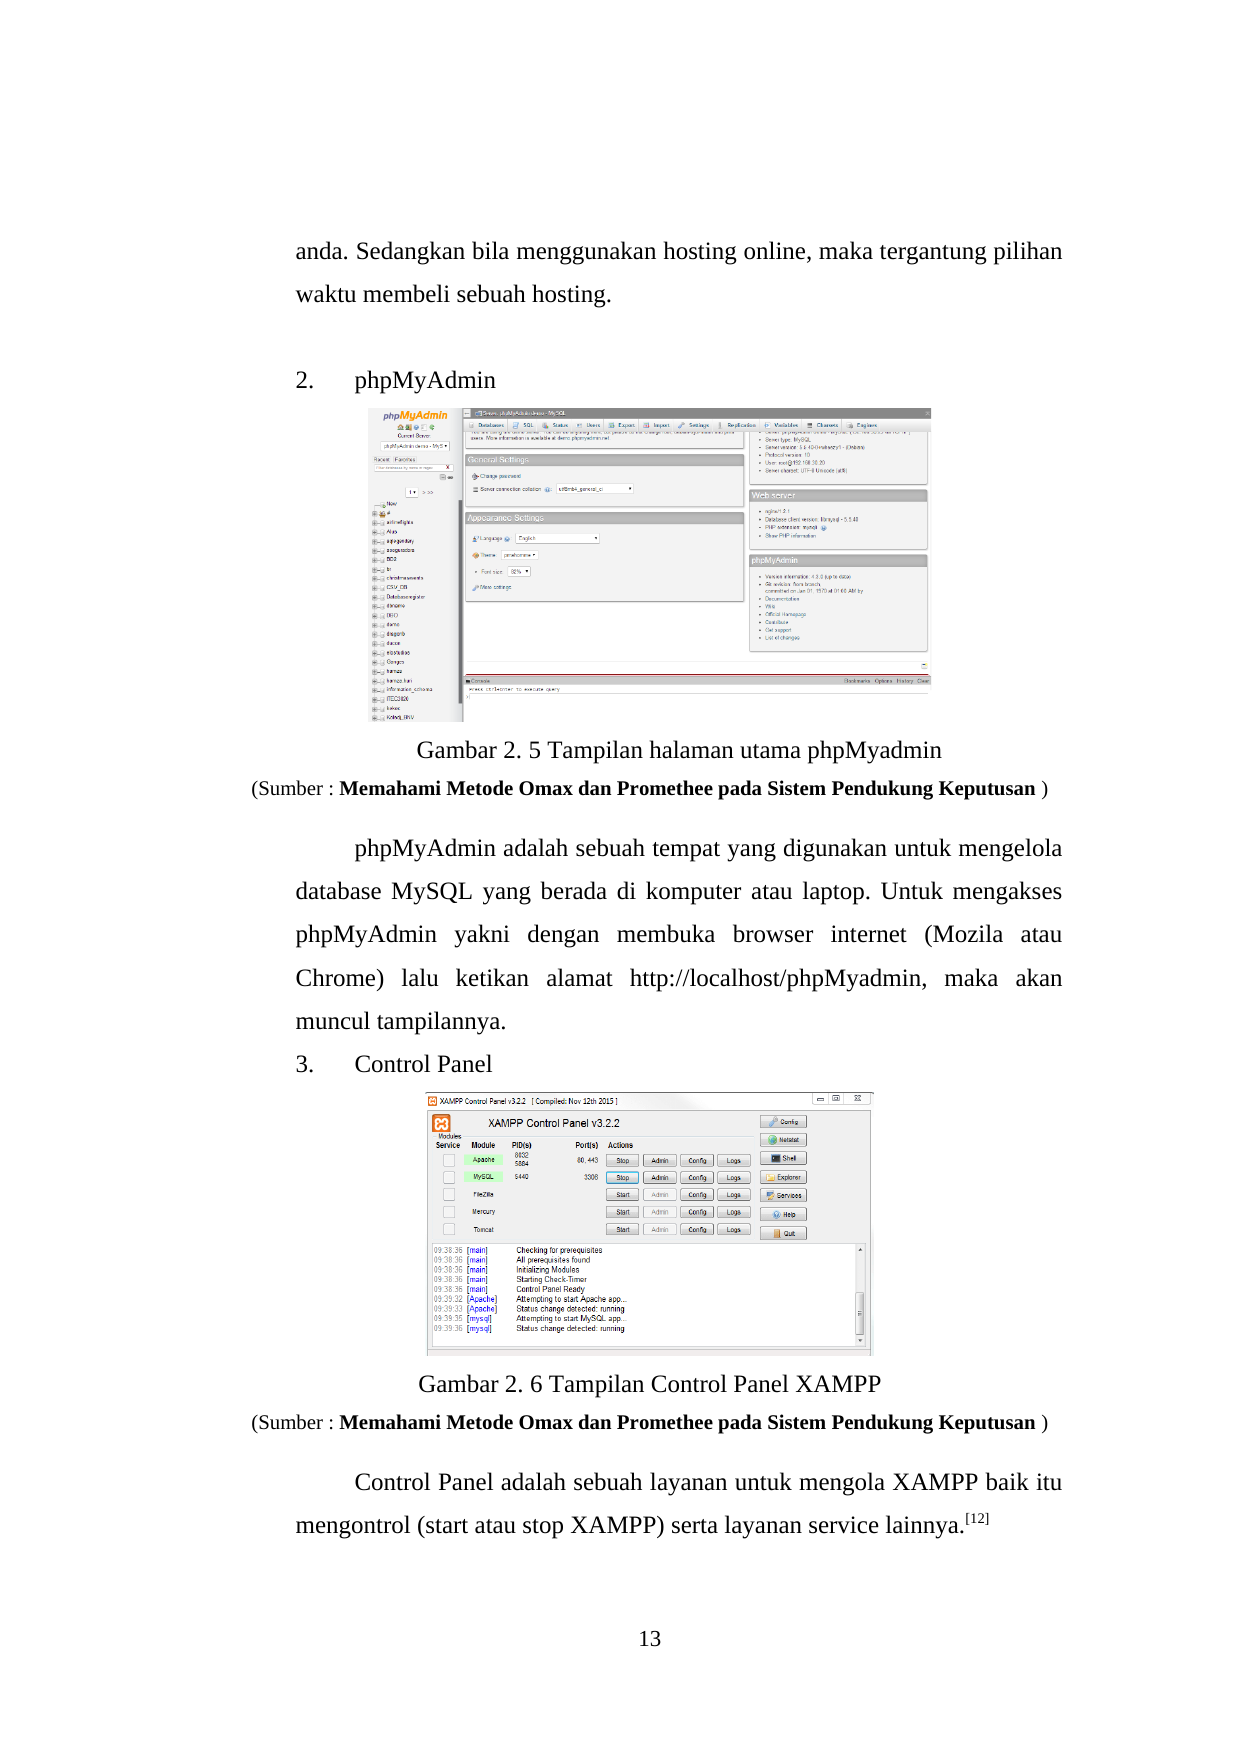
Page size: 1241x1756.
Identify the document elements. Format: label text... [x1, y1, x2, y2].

list phpMyAdmin [295, 366, 1063, 394]
picture [425, 1092, 874, 1356]
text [295, 236, 1063, 308]
text phpMyAdmin adalah sebuah tempat yang digunakan untuk mengelola database MySQL yang berada di komputer atau laptop. Untuk mengakses phpMyAdmin yakni dengan membuka browser internet (Mozila atau Chrome) lalu ketikan alamat http://localhost/phpMyadmin, maka akan muncul tampilannya. [295, 833, 1063, 1034]
text Gambar 2. 6 Tampilan Control Panel XAMPP (Sumber : Memahami Metode Omax dan Promethee pada Sistem Pendukung Keputusan ) [236, 1369, 1063, 1434]
picture [368, 408, 932, 722]
text Gambar 2. 5 Tampilan halaman utama phpMyadmin (Sumber : Memahami Metode Omax dan Promethee pada Sistem Pendukung Keputusan ) [236, 736, 1063, 800]
list Control Panel [295, 1049, 1063, 1078]
text Control Panel adalah sebuah layanan untuk mengola XAMPP baik itu mengontrol (start atau stop XAMPP) serta layanan service lainnya.[12] [295, 1467, 1063, 1539]
